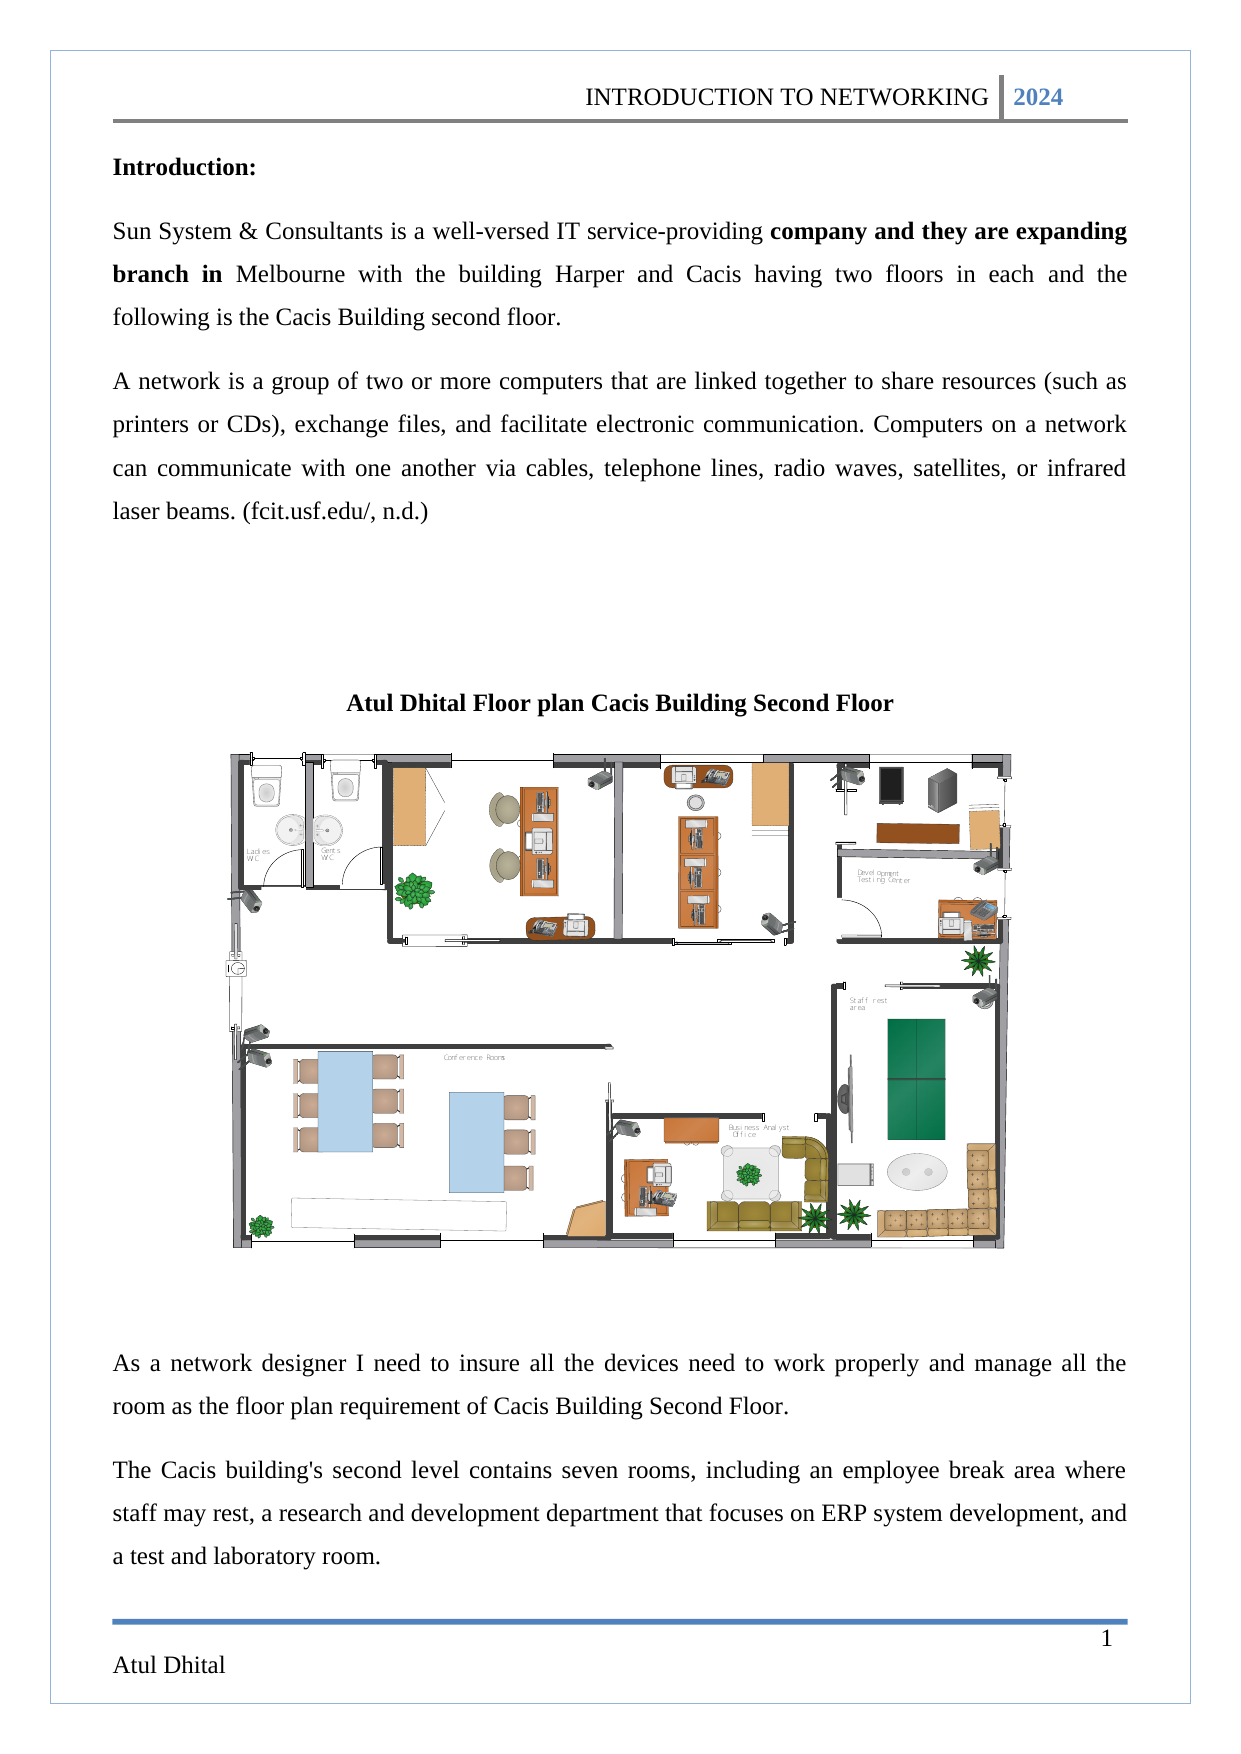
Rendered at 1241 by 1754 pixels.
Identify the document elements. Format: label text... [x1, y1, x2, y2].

text Atul Dhital Floor plan Cacis Building Second Floor [112, 688, 1128, 716]
text A network is a group of two or more computers that are linked together to share resources (such as printers or CDs), exchange files, and facilitate electronic communication. Computers on a network can communicate with one another via cables, telephone lines, radio waves, satellites, or infrared laser beams. [112, 389, 1128, 524]
text The Cacis building's second level contains seven rooms, including an employee break area where staff may rest, a research and development department that focuses on ERP system development, and a test and laboratory room. [112, 1455, 1128, 1570]
text Introduction: [112, 152, 1128, 181]
text As a network designer I need to insure all the devices need to work properly and manage all the room as the floor plan requirement of Cacis Building Second Floor. [112, 1348, 1128, 1419]
text Sun System & Consultants is a well-versed IT service-providing company and they are expanding branch in Melbourne with the building Harper and Cacis having two floors in each and the following is the Cacis Building second floor. [112, 216, 1128, 331]
